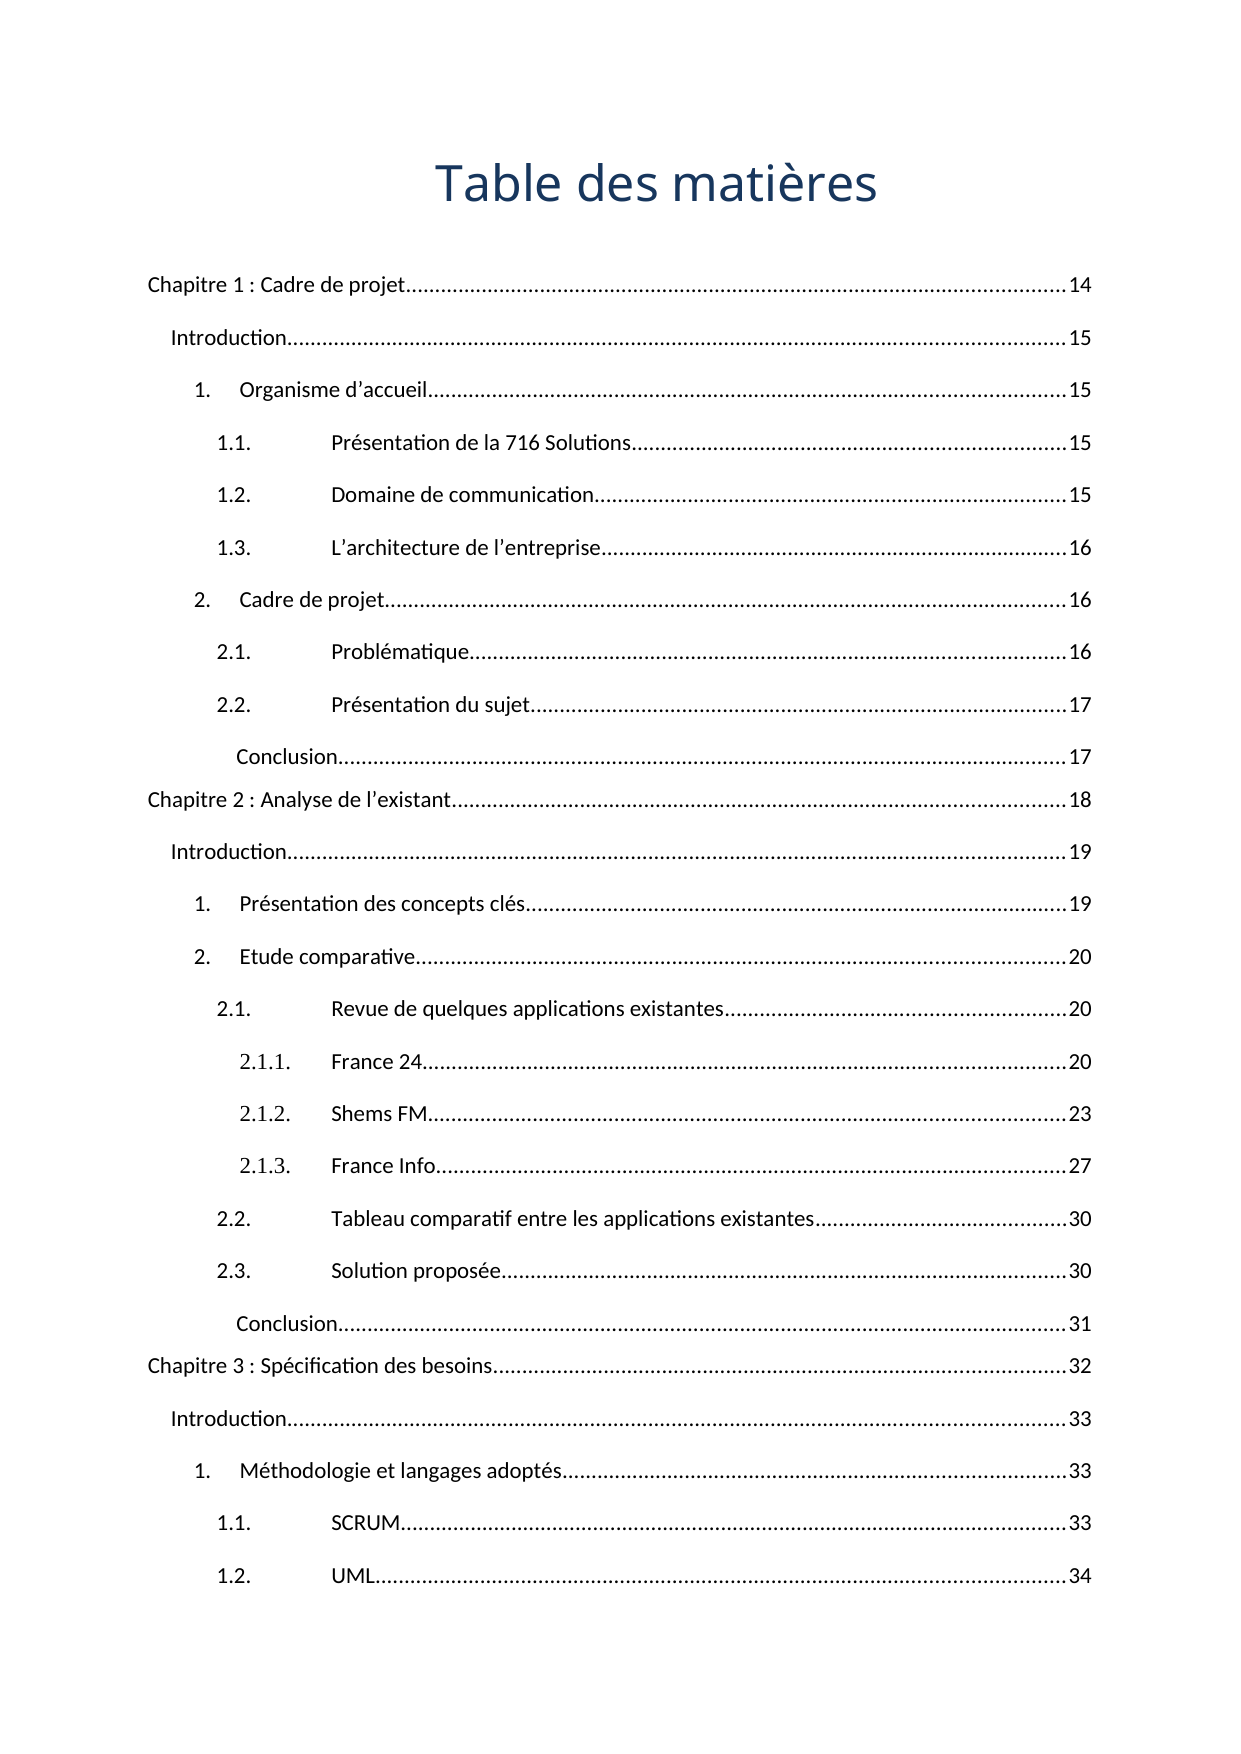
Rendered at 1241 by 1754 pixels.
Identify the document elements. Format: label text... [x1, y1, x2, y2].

text 2.1.2. Shems FM 23 [239, 1099, 1093, 1127]
text 2.1. Problématique 16 [216, 637, 1093, 665]
text Table des matières [148, 148, 1093, 216]
text 2.1.1. France 24 20 [239, 1047, 1093, 1075]
text 2. Cadre de projet 16 [193, 585, 1093, 613]
text 2.2. Tableau comparatif entre les applications existantes 30 [216, 1204, 1093, 1232]
text 1. Organisme d’accueil 15 [193, 375, 1093, 403]
text Conclusion 17 [236, 742, 1093, 770]
text 2.3. Solution proposée 30 [216, 1256, 1093, 1284]
text Chapitre 2 : Analyse de l’existant 18 [148, 785, 1093, 813]
text 2.1. Revue de quelques applications existantes 20 [216, 994, 1093, 1022]
text Introduction 19 [171, 837, 1093, 865]
text Chapitre 1 : Cadre de projet 14 [148, 271, 1093, 299]
text Introduction 15 [171, 323, 1093, 351]
text 1. Présentation des concepts clés 19 [193, 889, 1093, 918]
text 1.2. UML 34 [216, 1561, 1093, 1589]
text 1. Méthodologie et langages adoptés 33 [193, 1456, 1093, 1484]
text 2. Etude comparative 20 [193, 942, 1093, 970]
text 1.2. Domaine de communication 15 [216, 480, 1093, 508]
text Introduction 33 [171, 1404, 1093, 1432]
text 1.3. L’architecture de l’entreprise 16 [216, 533, 1093, 561]
text 1.1. Présentation de la 716 Solutions 15 [216, 428, 1093, 456]
text 1.1. SCRUM 33 [216, 1508, 1093, 1537]
text Conclusion 31 [236, 1309, 1093, 1337]
text Chapitre 3 : Spécification des besoins 32 [148, 1351, 1093, 1379]
text 2.2. Présentation du sujet 17 [216, 690, 1093, 718]
text 2.1.3. France Info 27 [239, 1152, 1093, 1179]
